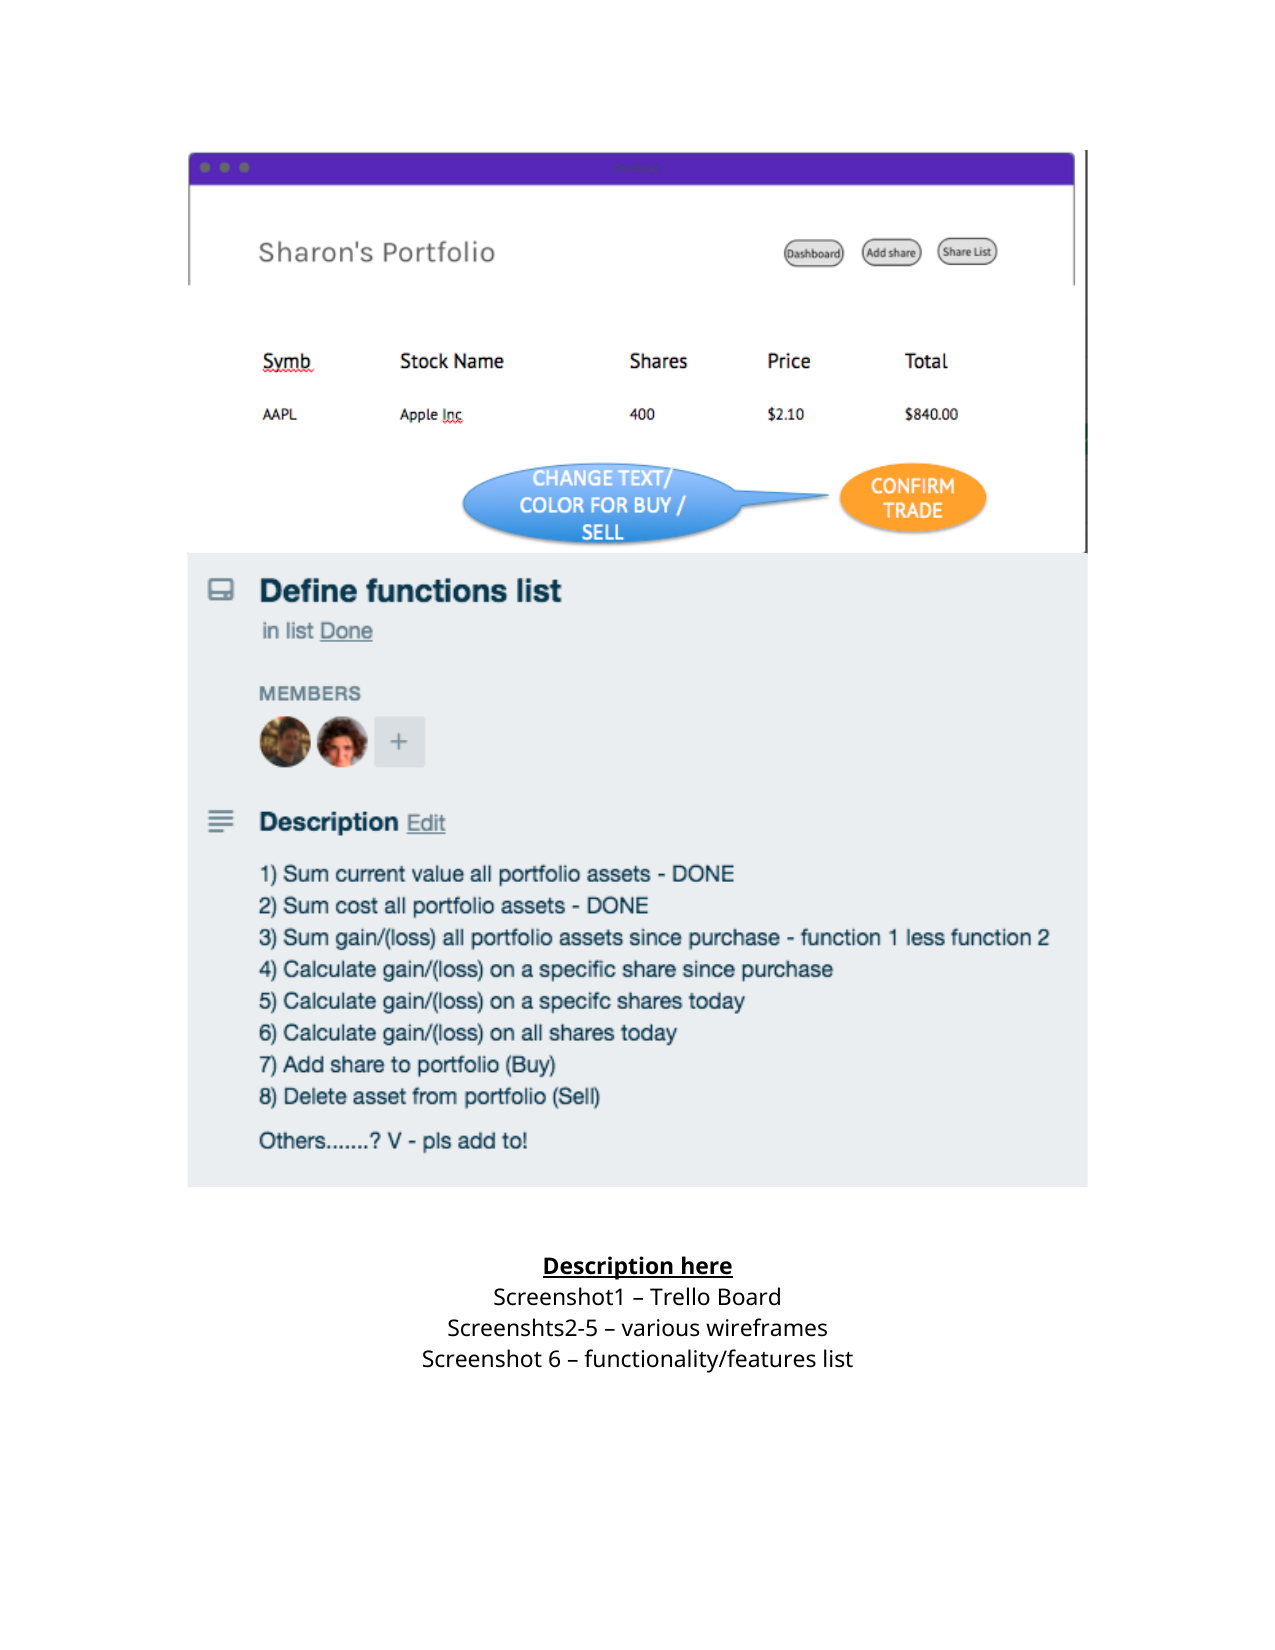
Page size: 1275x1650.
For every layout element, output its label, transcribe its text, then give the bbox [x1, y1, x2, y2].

text Screenshot1 – Trello Board [187, 1281, 1087, 1312]
text Screenshts2-5 – various wireframes [187, 1312, 1087, 1343]
picture [187, 150, 1088, 1187]
text Description here [187, 1249, 1087, 1281]
text Screenshot 6 – functionality/features list [187, 1343, 1087, 1374]
